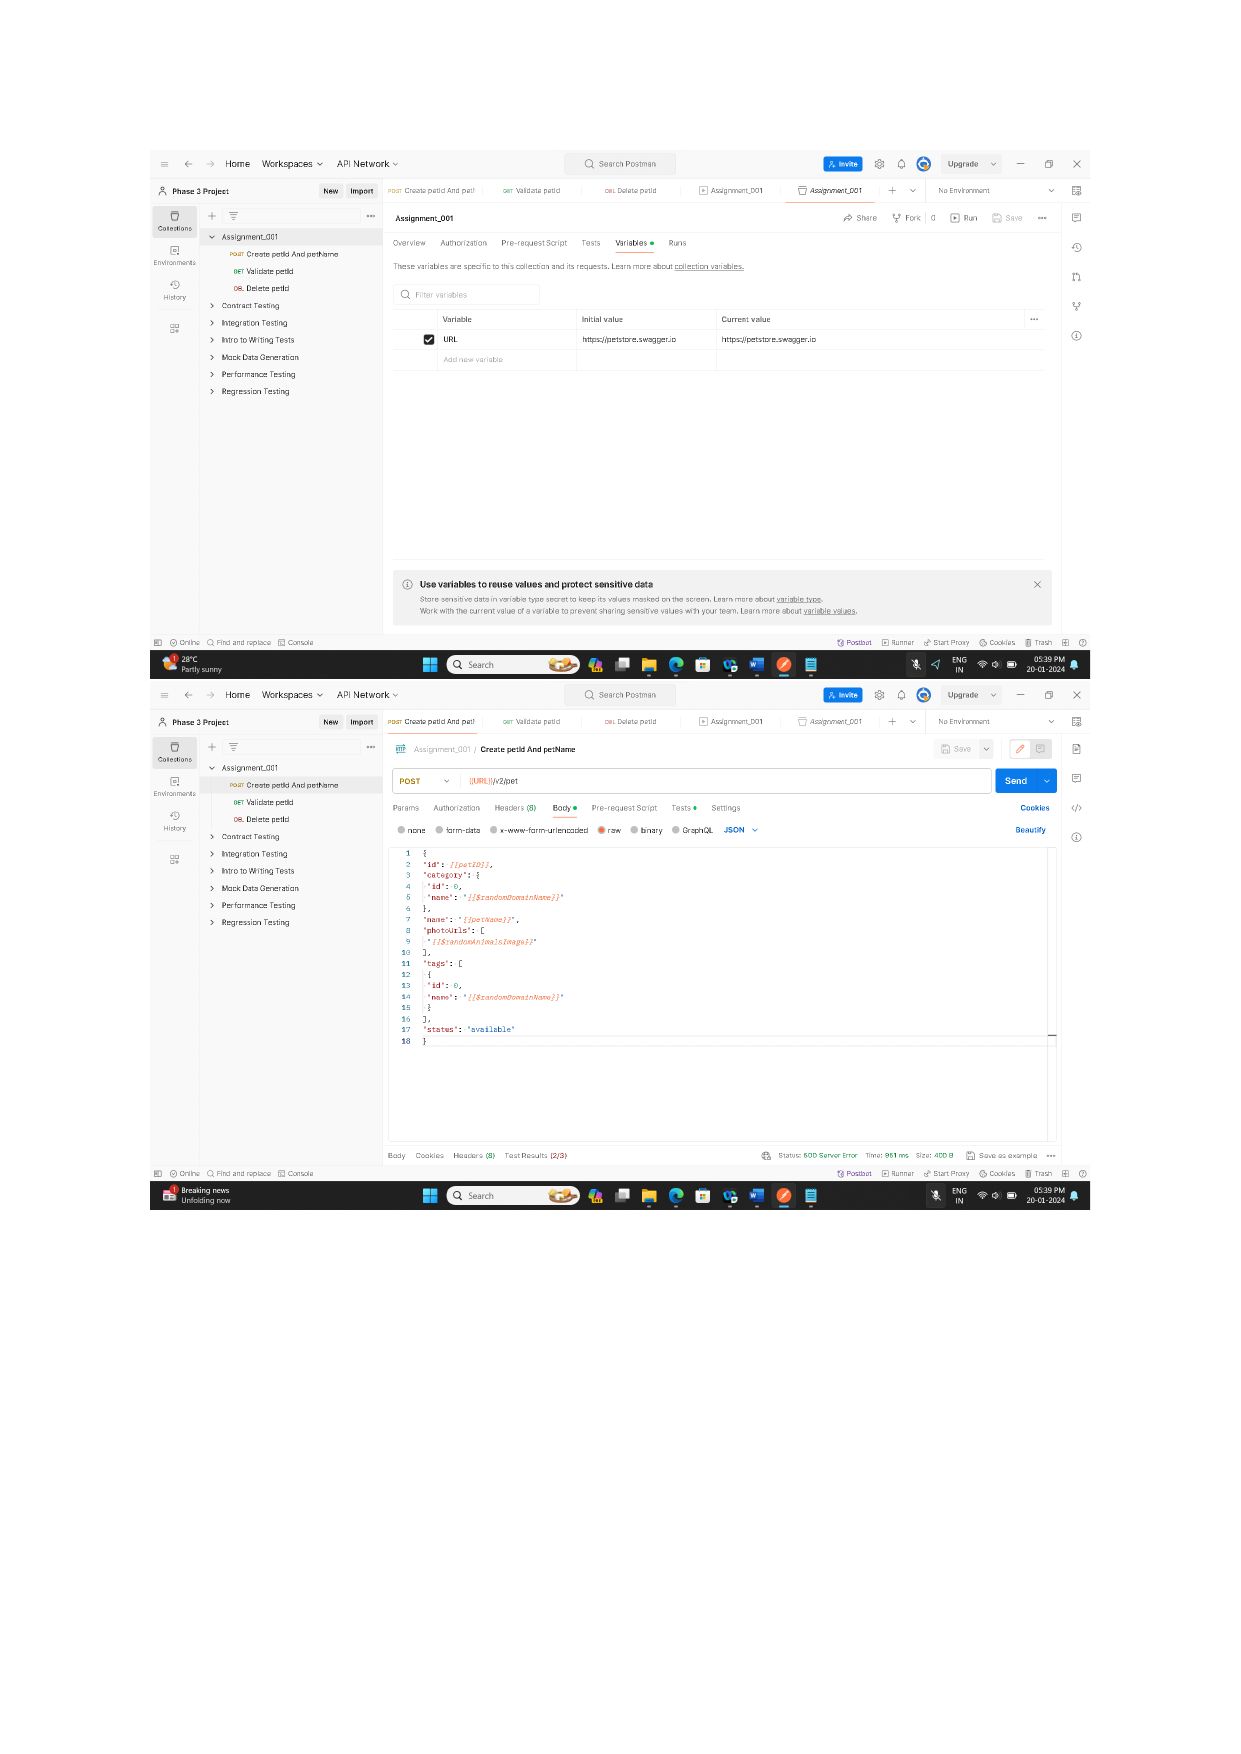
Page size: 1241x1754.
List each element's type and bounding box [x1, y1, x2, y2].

picture [150, 150, 1091, 679]
picture [150, 681, 1091, 1210]
